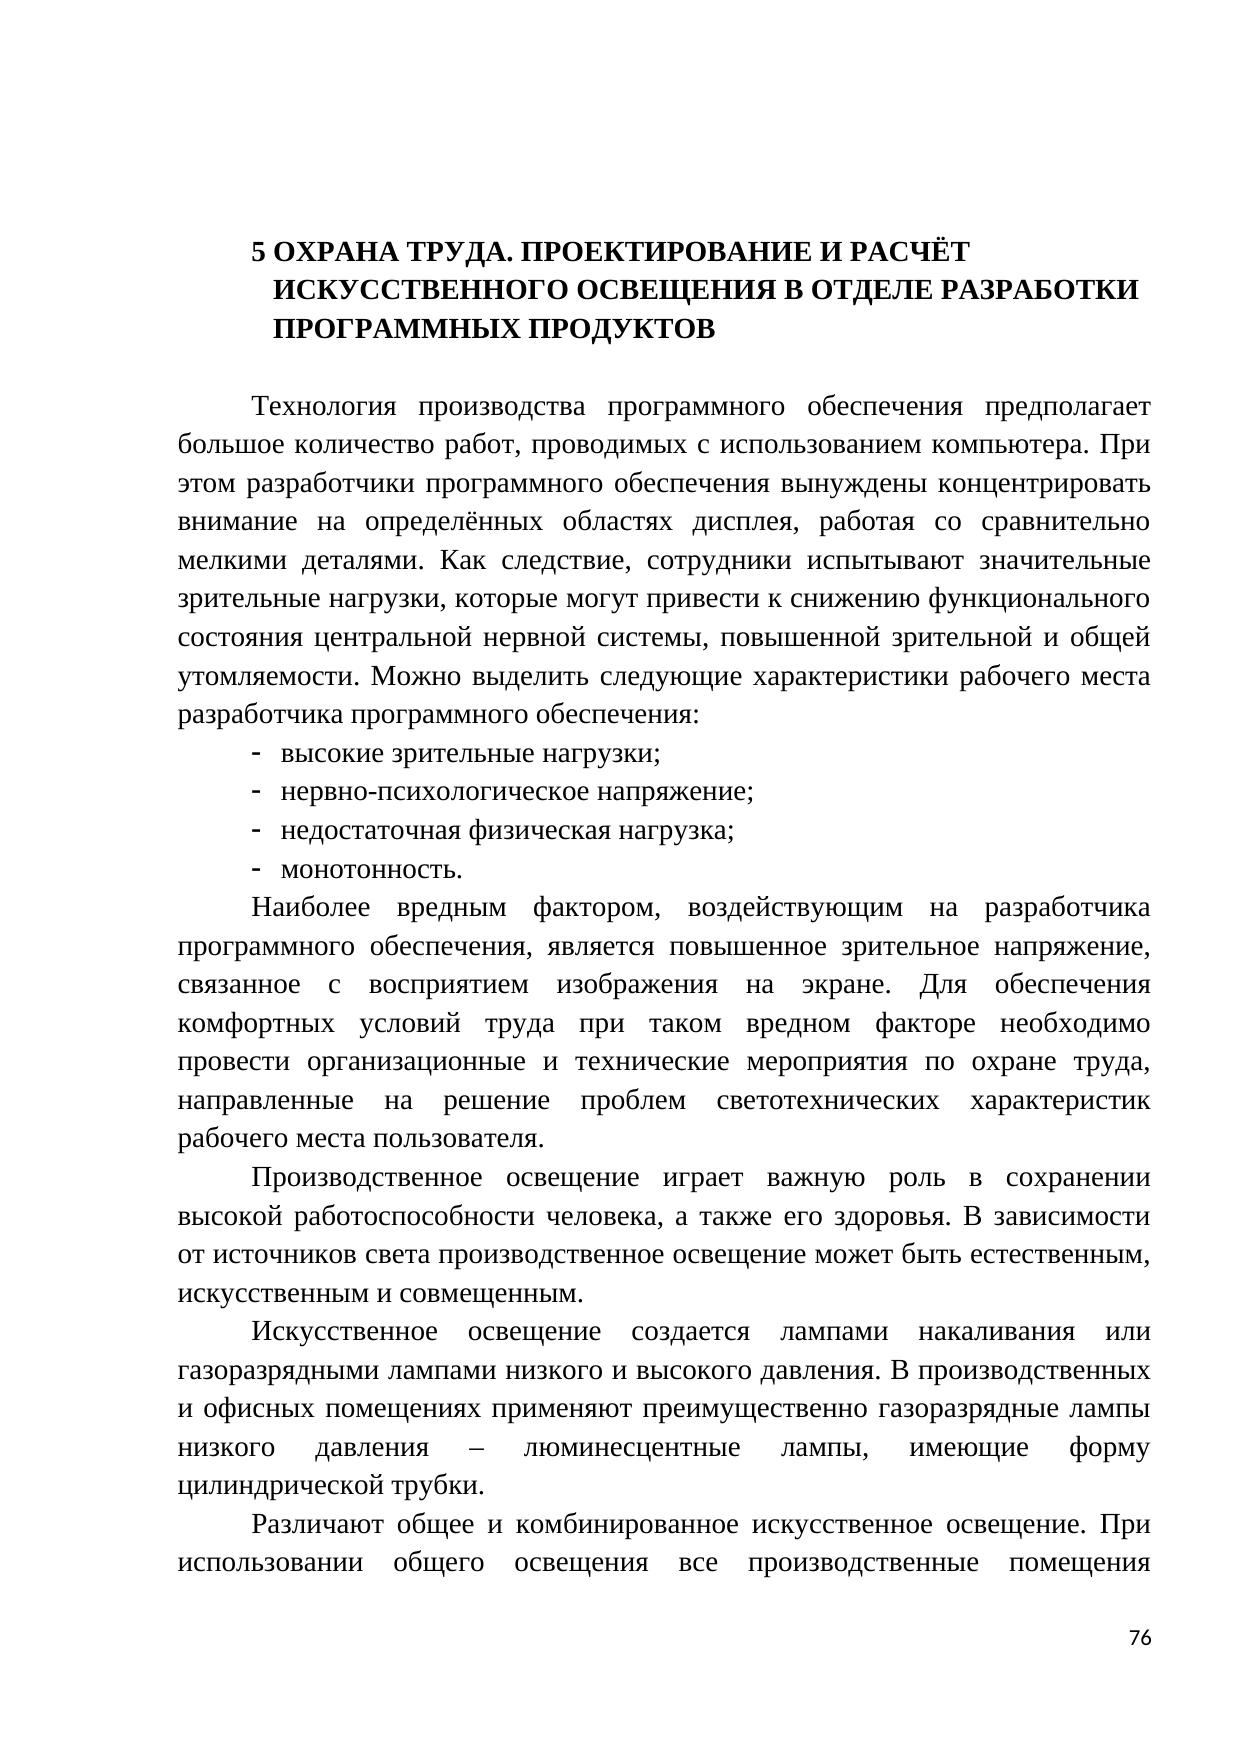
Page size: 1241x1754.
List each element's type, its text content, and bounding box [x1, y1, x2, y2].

text Технология производства программного обеспечения предполагает большое количество работ, проводимых с использованием компьютера. При этом разработчики программного обеспечения вынуждены концентрировать внимание на определённых областях дисплея, работая со сравнительно мелкими деталями. Как следствие, сотрудники испытывают значительные зрительные нагрузки, которые могут привести к снижению функционального состояния центральной нервной системы, повышенной зрительной и общей утомляемости. Можно выделить следующие характеристики рабочего места разработчика программного обеспечения: [177, 388, 1152, 730]
list нервно-психологическое напряжение; [177, 773, 1152, 807]
text Производственное освещение играет важную роль в сохранении высокой работоспособности человека, а также его здоровья. В зависимости от источников света производственное освещение может быть естественным, искусственным и совмещенным. [177, 1159, 1152, 1308]
list высокие зрительные нагрузки; [177, 735, 1152, 768]
text Наиболее вредным фактором, воздействующим на разработчика программного обеспечения, является повышенное зрительное напряжение, связанное с восприятием изображения на экране. Для обеспечения комфортных условий труда при таком вредном факторе необходимо провести организационные и технические мероприятия по охране труда, направленные на решение проблем светотехнических характеристик рабочего места пользователя. [177, 889, 1152, 1154]
list монотонность. [177, 851, 1152, 884]
text 5 ОХРАНА ТРУДА. ПРОЕКТИРОВАНИЕ И РАСЧЁТ ИСКУССТВЕННОГО ОСВЕЩЕНИЯ В ОТДЕЛЕ РАЗРАБОТКИ ПРОГРАММНЫХ ПРОДУКТОВ [251, 234, 1152, 344]
text Искусственное освещение создается лампами накаливания или газоразрядными лампами низкого и высокого давления. В производственных и офисных помещениях применяют преимущественно газоразрядные лампы низкого давления – люминесцентные лампы, имеющие форму цилиндрической трубки. [177, 1313, 1152, 1501]
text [177, 1506, 1152, 1578]
list недостаточная физическая нагрузка; [177, 812, 1152, 846]
